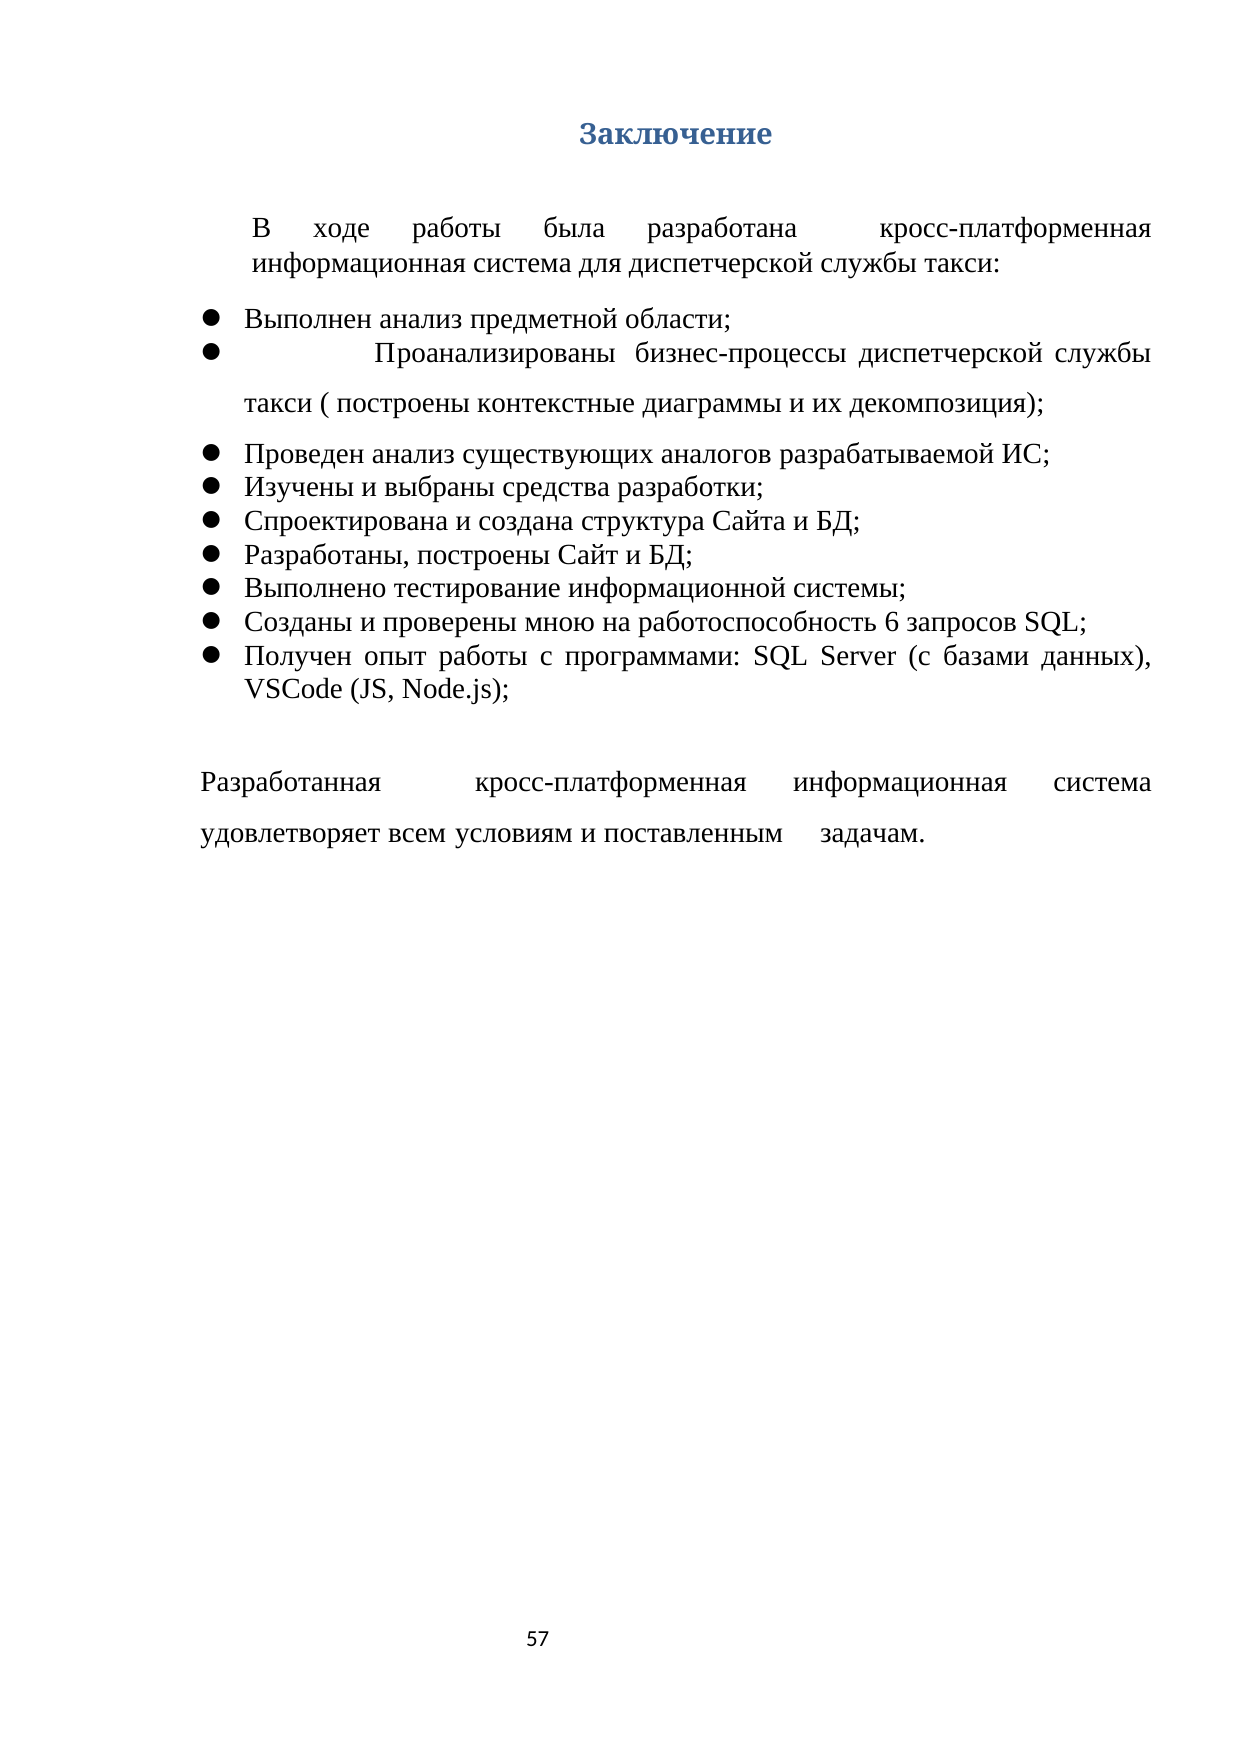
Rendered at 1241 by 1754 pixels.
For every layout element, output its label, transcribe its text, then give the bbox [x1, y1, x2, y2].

list Разработаны, построены Сайт и БД; [200, 537, 1152, 571]
list Проанализированы бизнес-процессы диспетчерской службы такси ( построены контекстные диаграммы и их декомпозиция); [200, 335, 1152, 419]
list Получен опыт работы с программами: SQL Server (с базами данных), VSCode (JS, Node.js); [200, 638, 1152, 705]
list Разработанная кросс-платформенная информационная система удовлетворяет всем условиям и поставленным задачам. [200, 764, 1152, 848]
subtitle Заключение [200, 118, 1152, 152]
list Выполнено тестирование информационной системы; [200, 571, 1152, 604]
list Cозданы и проверены мною на работоспособность 6 запросов SQL; [200, 604, 1152, 638]
text В ходе работы была разработана кросс-платформенная информационная система для диспетчерской службы такси: [252, 210, 1152, 279]
list Спроектирована и создана структура Сайта и БД; [200, 503, 1152, 537]
list Выполнен анализ предметной области; [200, 302, 1152, 335]
list Проведен анализ существующих аналогов разрабатываемой ИС; [200, 436, 1152, 469]
list Изучены и выбраны средства разработки; [200, 469, 1152, 503]
